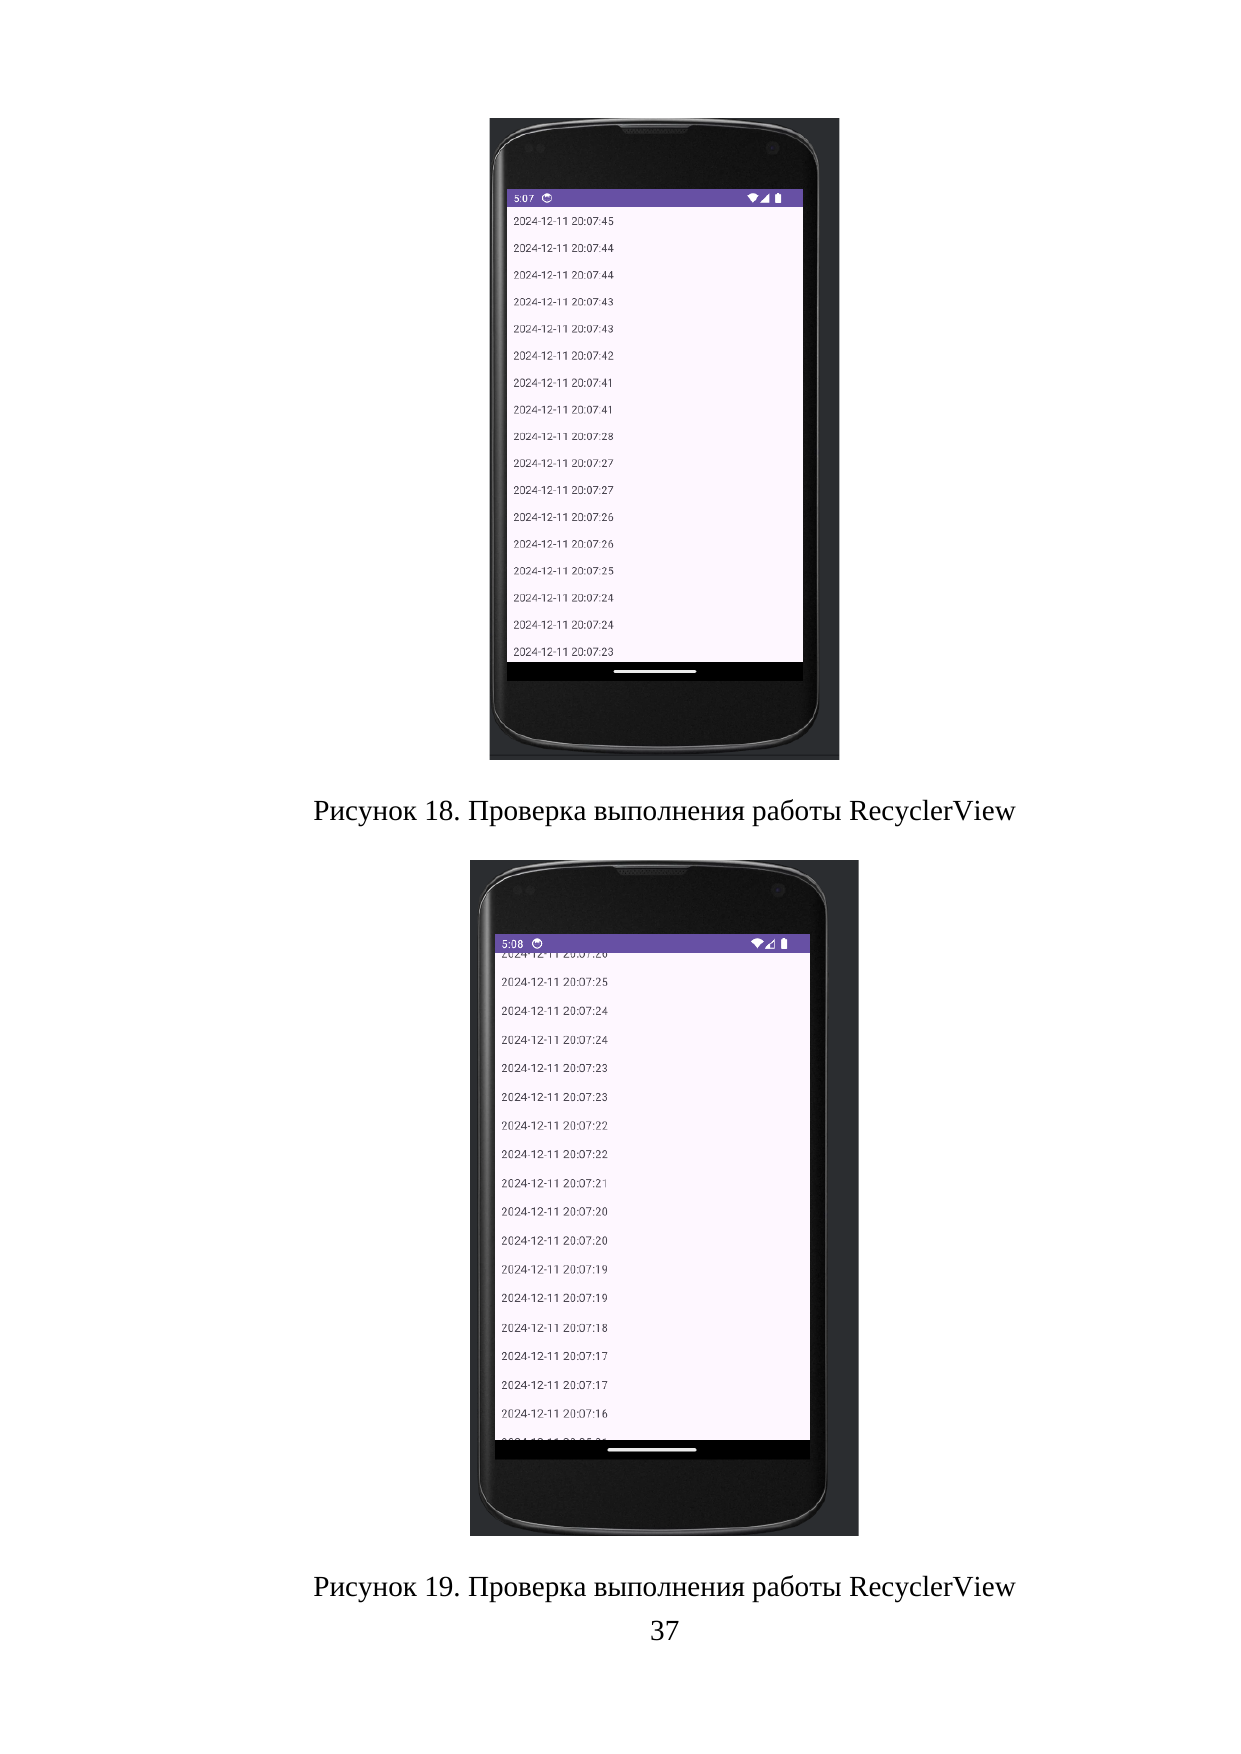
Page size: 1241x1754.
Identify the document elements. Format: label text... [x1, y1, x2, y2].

text Рисунок 18. Проверка выполнения работы RecyclerView [177, 793, 1152, 826]
picture [489, 118, 840, 760]
text Рисунок 19. Проверка выполнения работы RecyclerView [177, 1569, 1152, 1603]
picture [470, 860, 859, 1536]
